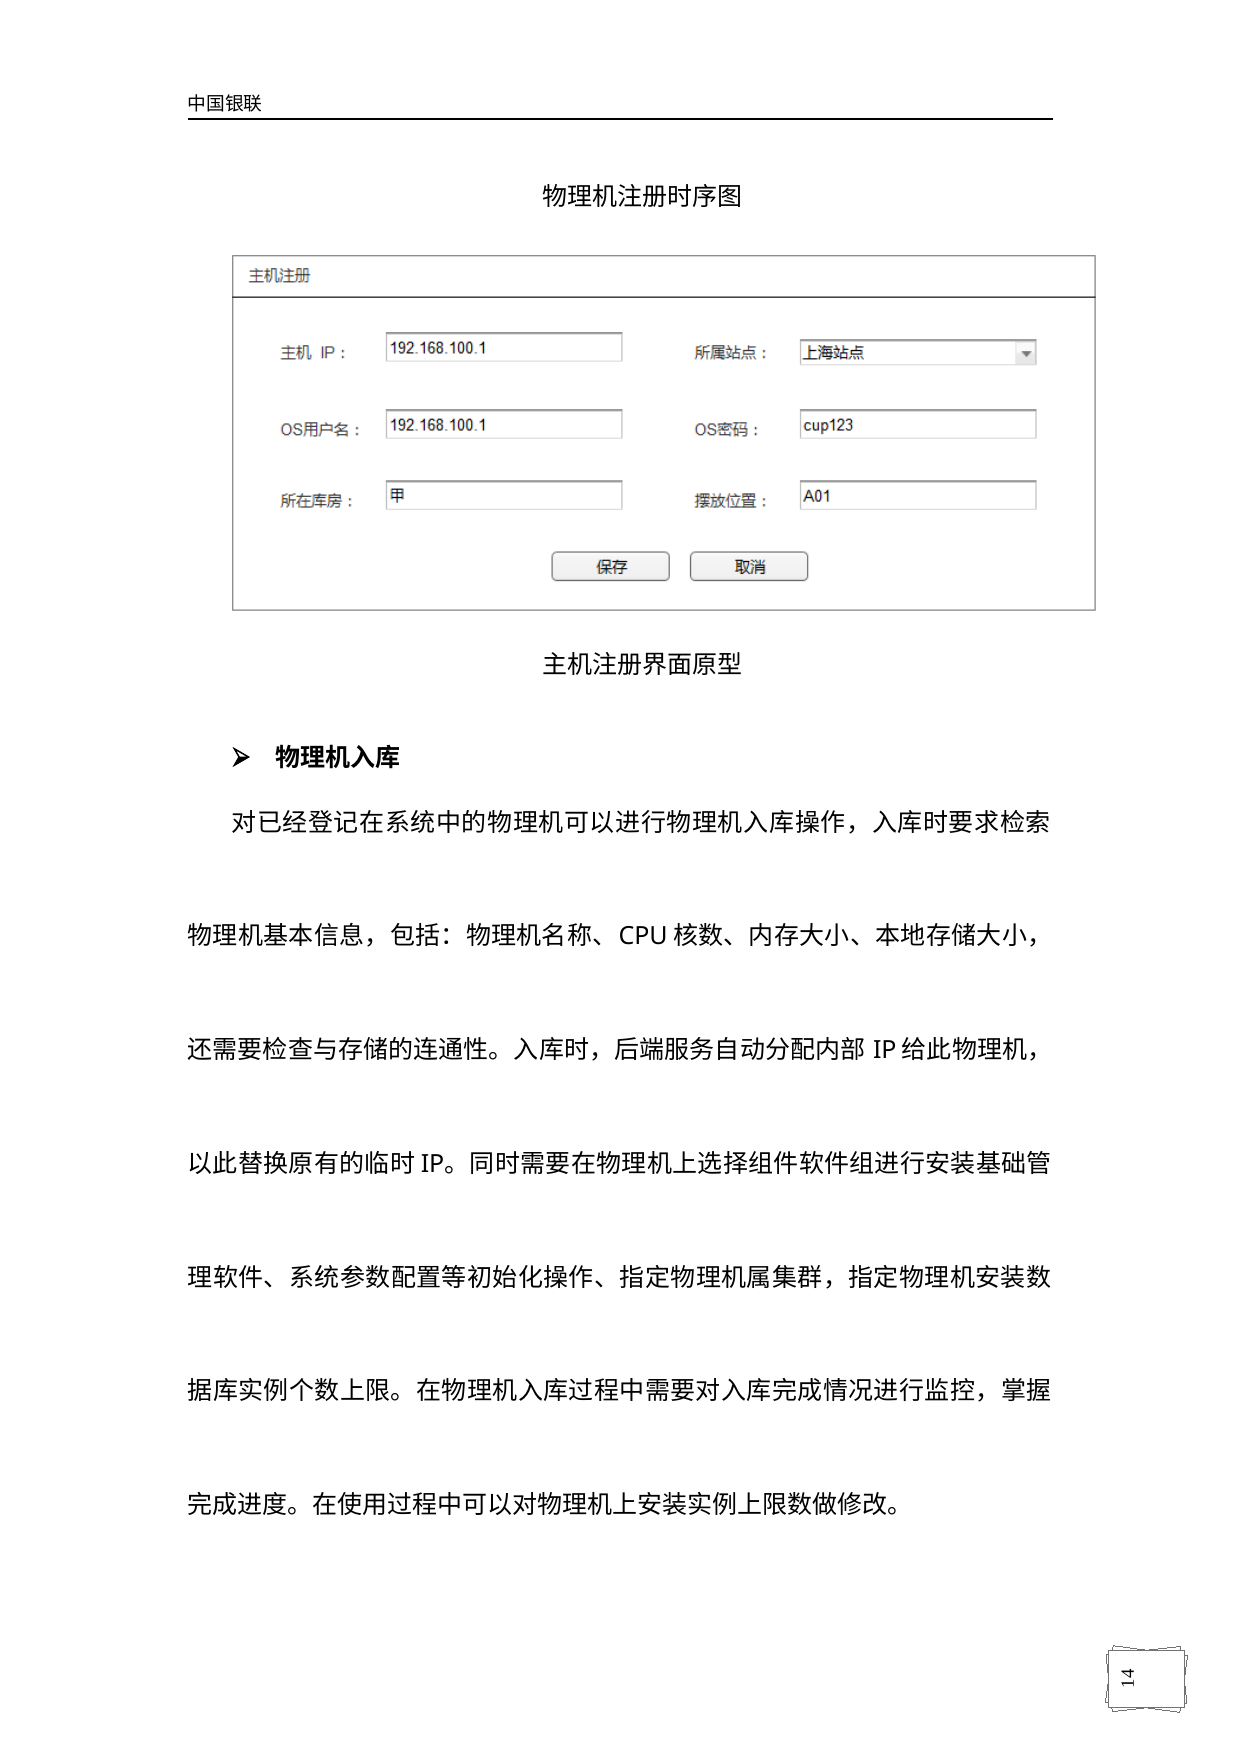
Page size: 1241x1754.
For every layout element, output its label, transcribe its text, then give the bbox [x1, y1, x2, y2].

picture [231, 254, 1097, 612]
text 对已经登记在系统中的物理机可以进行物理机入库操作，入库时要求检索物理机基本信息，包括：物理机名称、CPU核数、内存大小、本地存储大小，还需要检查与存储的连通性。入库时，后端服务自动分配内部IP给此物理机，以此替换原有的临时IP。同时需要在物理机上选择组件软件组进行安装基础管理软件、系统参数配置等初始化操作、指定物理机属集群，指定物理机安装数据库实例个数上限。在物理机入库过程中需要对入库完成情况进行监控，掌握完成进度。在使用过程中可以对物理机上安装实例上限数做修改。 [187, 788, 1053, 1535]
text 物理机注册时序图 [187, 162, 1053, 227]
text 主机注册界面原型 [187, 631, 1053, 696]
list 物理机入库 [231, 723, 1053, 788]
